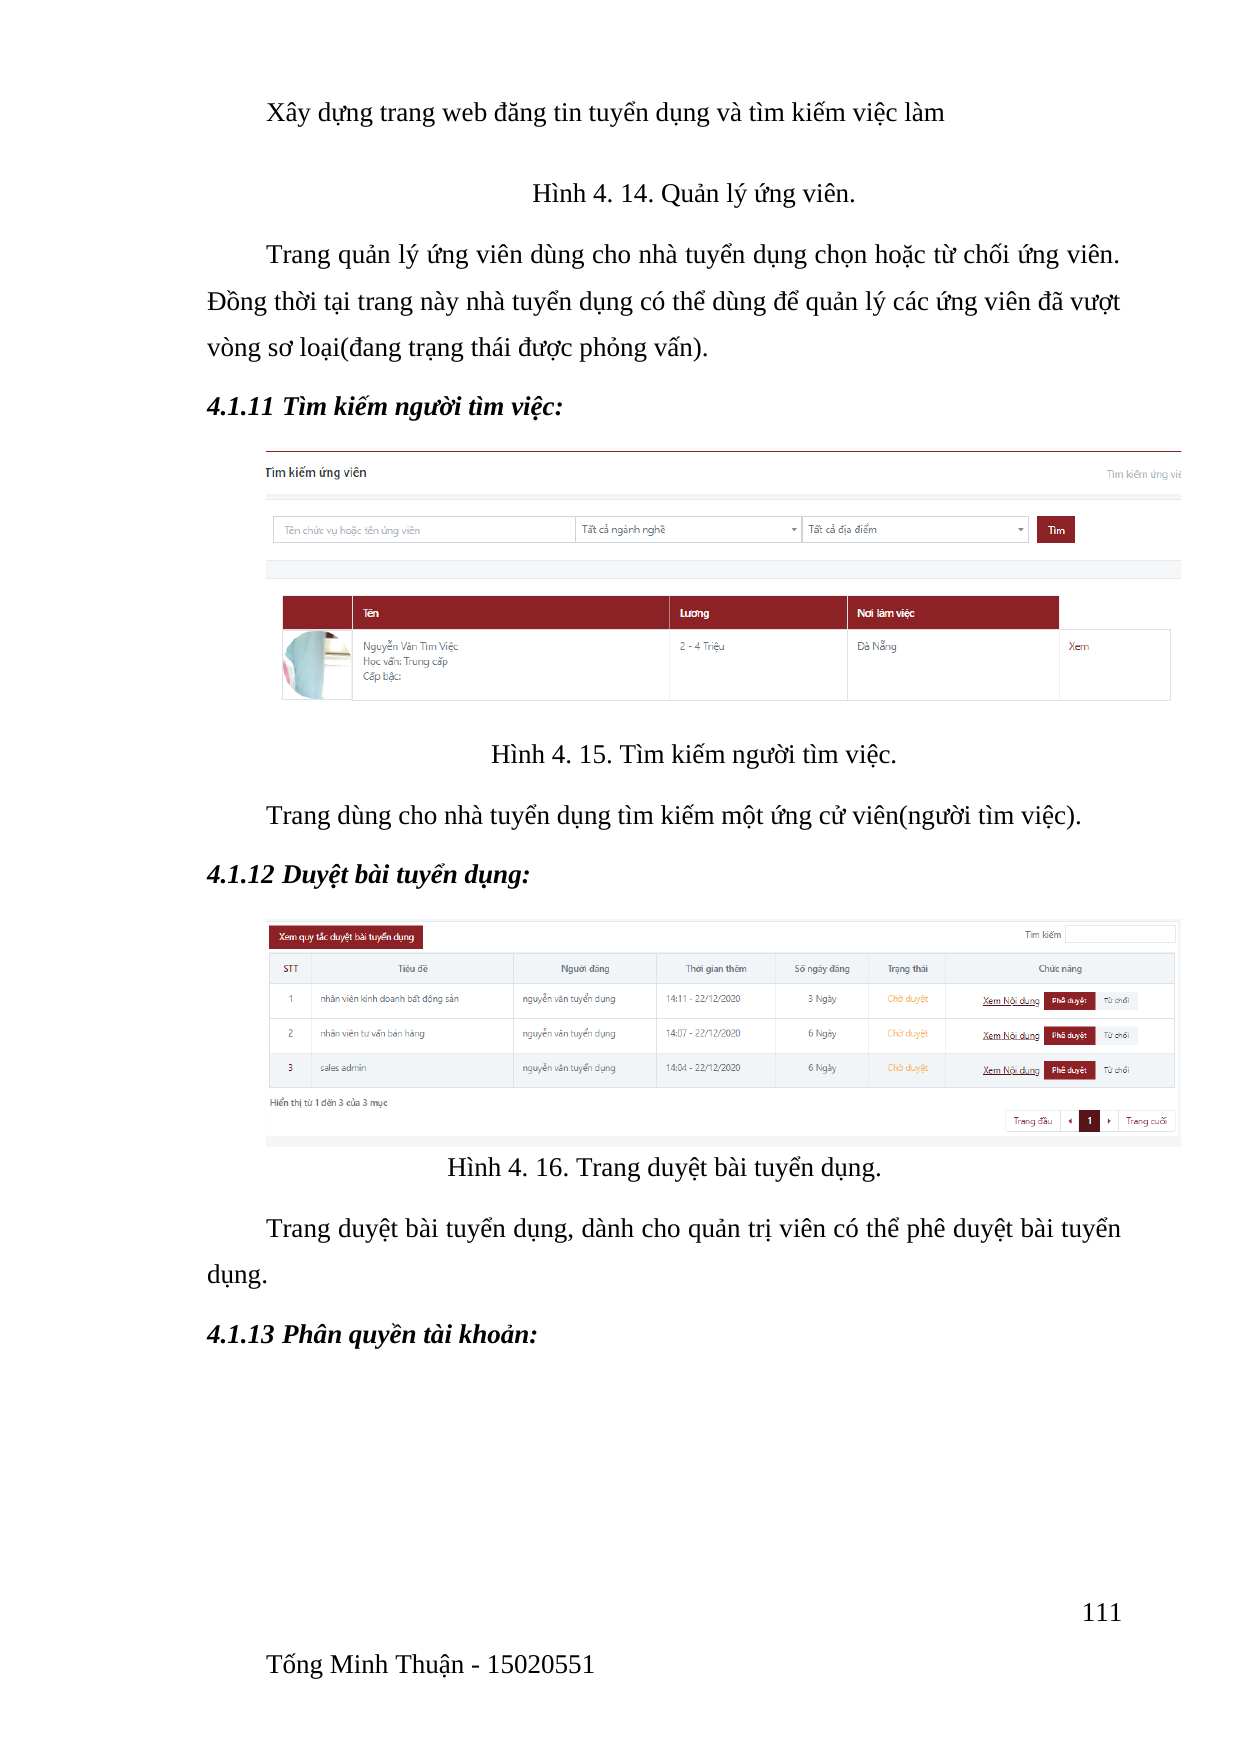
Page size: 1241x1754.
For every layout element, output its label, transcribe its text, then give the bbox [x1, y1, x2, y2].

text Tìm kiếm người tìm việc: [207, 390, 1122, 422]
text Trang dùng cho nhà tuyển dụng tìm kiếm một ứng cử viên(người tìm việc). [207, 799, 1122, 831]
text Phân quyền tài khoản: [207, 1318, 1122, 1349]
text Trang quản lý ứng viên dùng cho nhà tuyển dụng chọn hoặc từ chối ứng viên. Đồng thời tại trang này nhà tuyển dụng có thể dùng để quản lý các ứng viên đã vượt vòng sơ loại(đang trạng thái được phỏng vấn). [207, 238, 1122, 362]
picture [265, 919, 1182, 1147]
text Hình 4. 14. Quản lý ứng viên. [207, 177, 1122, 208]
text Hình 4. 15. Tìm kiếm người tìm việc. [207, 739, 1122, 770]
text Trang duyệt bài tuyển dụng, dành cho quản trị viên có thể phê duyệt bài tuyển dụng. [207, 1212, 1122, 1290]
picture [265, 451, 1182, 711]
text Duyệt bài tuyển dụng: [207, 858, 1122, 890]
